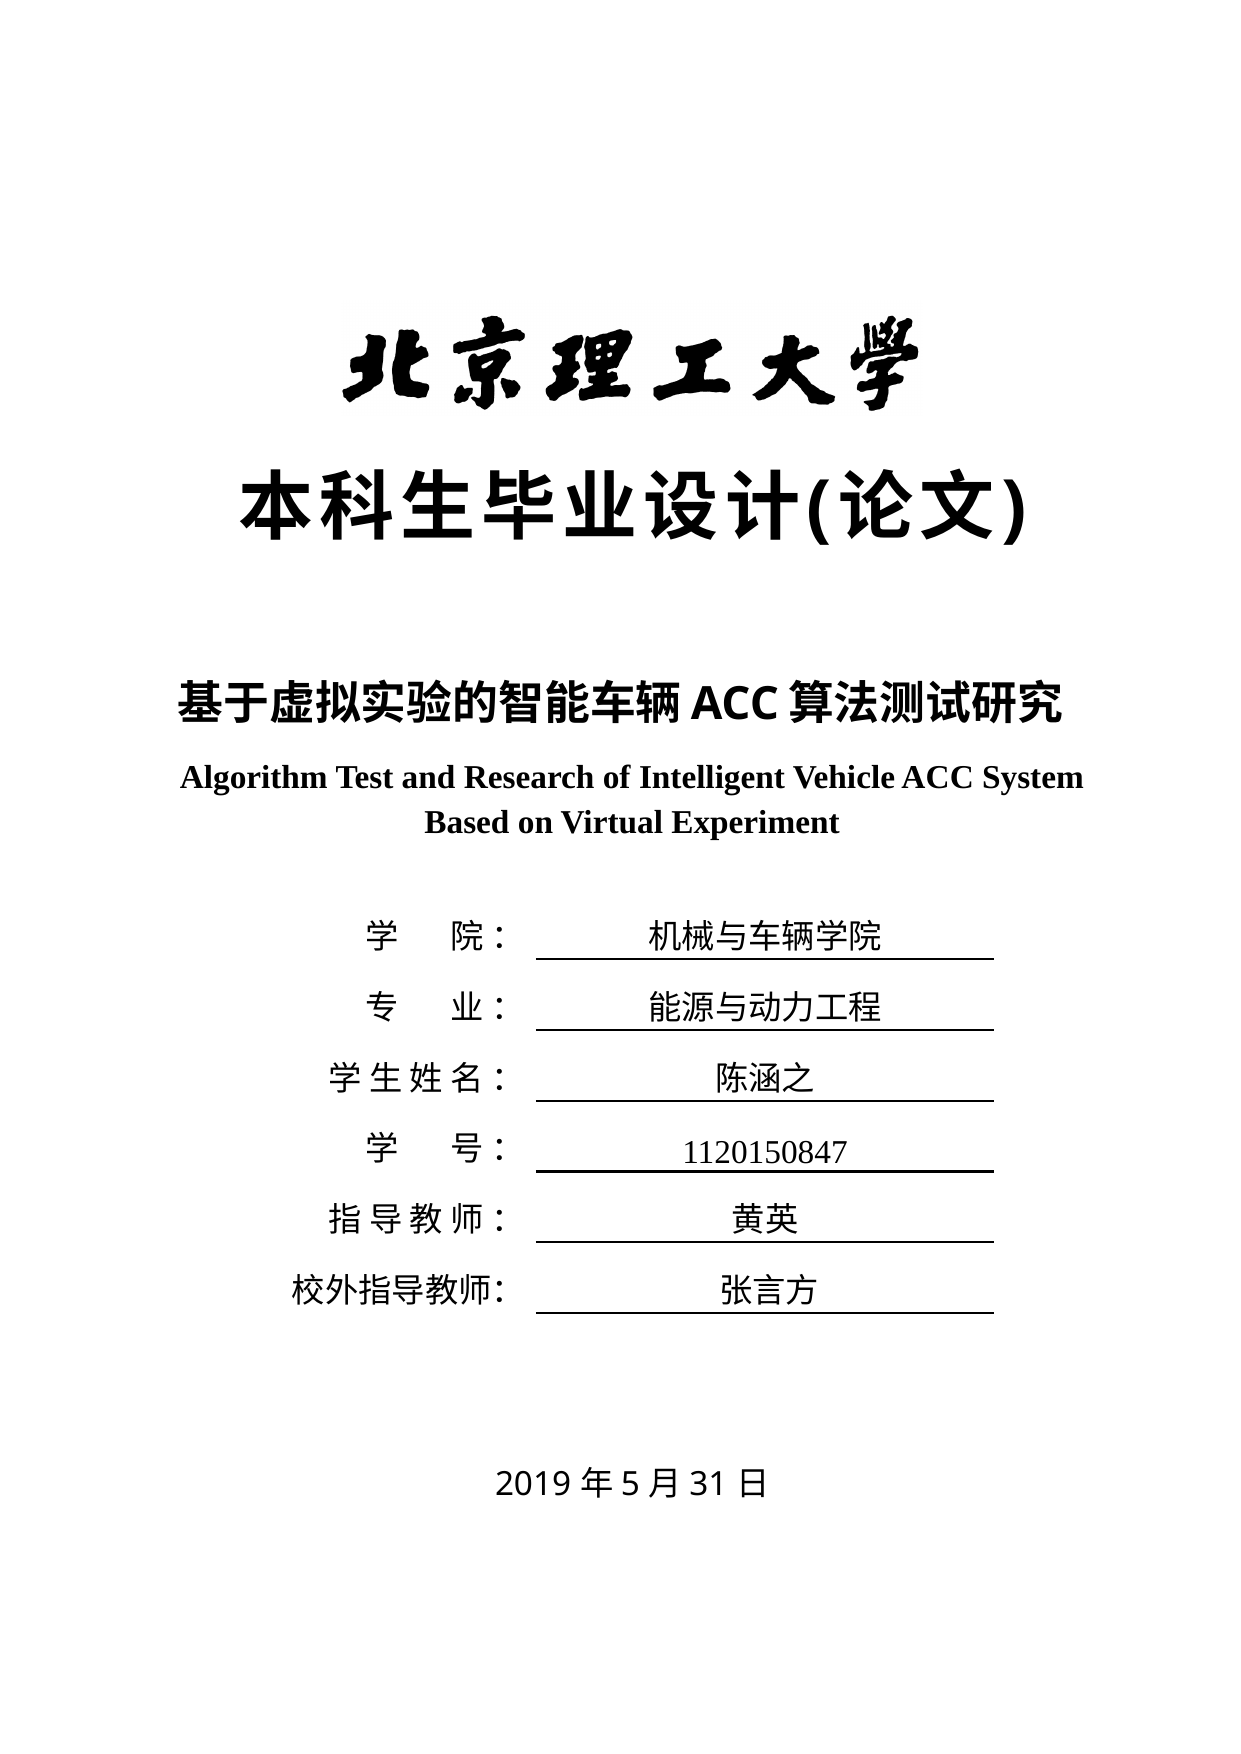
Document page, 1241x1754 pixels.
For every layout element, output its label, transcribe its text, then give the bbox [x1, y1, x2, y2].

table_cell 1120150847 [536, 1102, 994, 1170]
table_cell 学 号 ： [270, 1100, 536, 1170]
text 2019 年 5 月 31 日 [177, 1457, 1087, 1505]
table_header 机械与车辆学院 [536, 887, 994, 958]
table_cell 能源与动力工程 [536, 960, 994, 1029]
table_cell 陈涵之 [536, 1031, 994, 1099]
text 基于虚拟实验的智能车辆ACC算法测试研究 [177, 666, 1087, 733]
table_cell 学 生 姓 名 ： [270, 1029, 536, 1099]
table_cell 指 导 教 师 ： [270, 1170, 536, 1241]
table_header 学 院 ： [270, 887, 536, 958]
table_cell 张言方 [536, 1243, 994, 1312]
text 本科生毕业设计(论文) [177, 447, 1087, 556]
table_cell 专 业 ： [270, 958, 536, 1029]
table_cell 校外指导教师： [270, 1241, 536, 1312]
picture [340, 300, 924, 416]
text Algorithm Test and Research of Intelligent Vehicle ACC System Based on Virtual Experiment [177, 749, 1087, 841]
table_cell 黄英 [536, 1173, 994, 1241]
